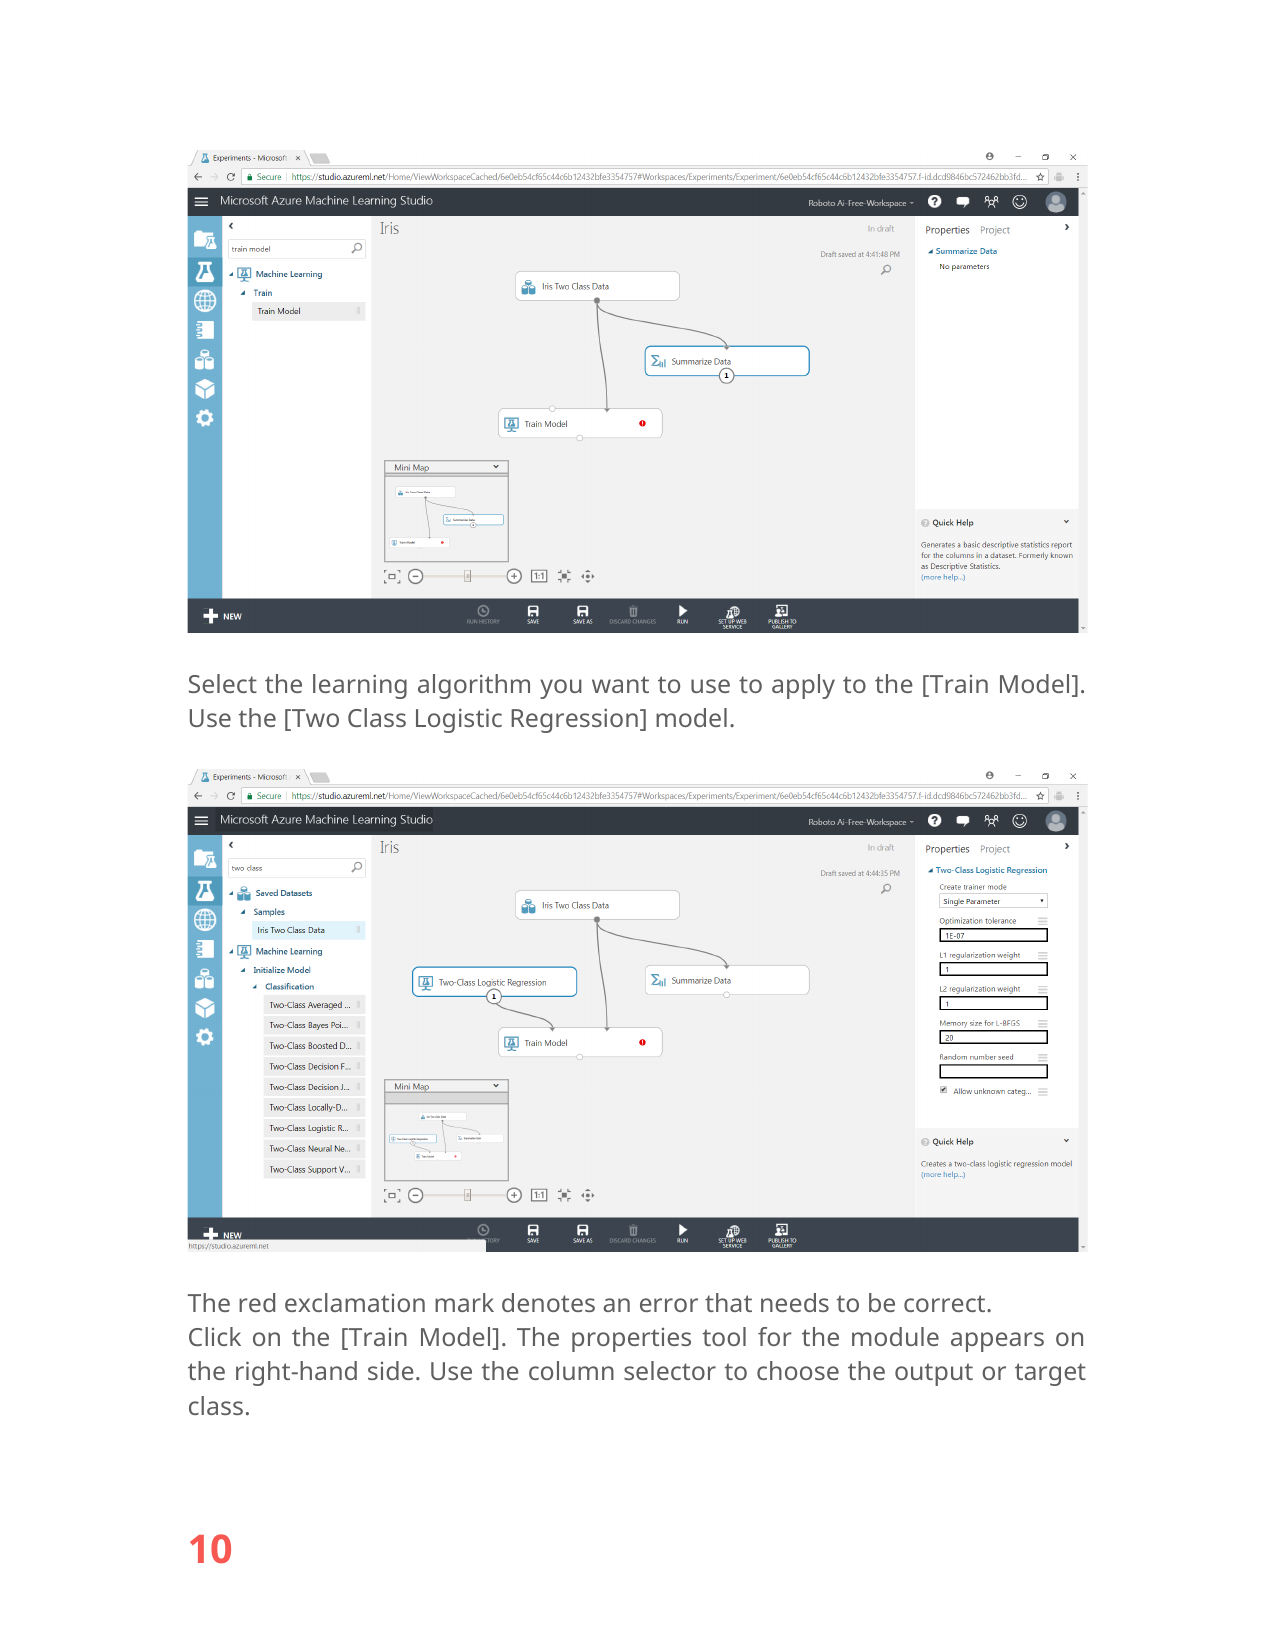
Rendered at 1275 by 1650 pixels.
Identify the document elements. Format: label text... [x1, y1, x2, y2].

picture [187, 769, 1088, 1252]
text Select the learning algorithm you want to use to apply to the [Train Model]. Use the [Two Class Logistic Regression] model. [187, 667, 1087, 735]
text Click on the [Train Model]. The properties tool for the module appears on the right-hand side. Use the column selector to choose the output or target class. [187, 1320, 1087, 1422]
picture [187, 150, 1088, 633]
text The red exclamation mark denotes an error that needs to be correct. [187, 1286, 1087, 1320]
